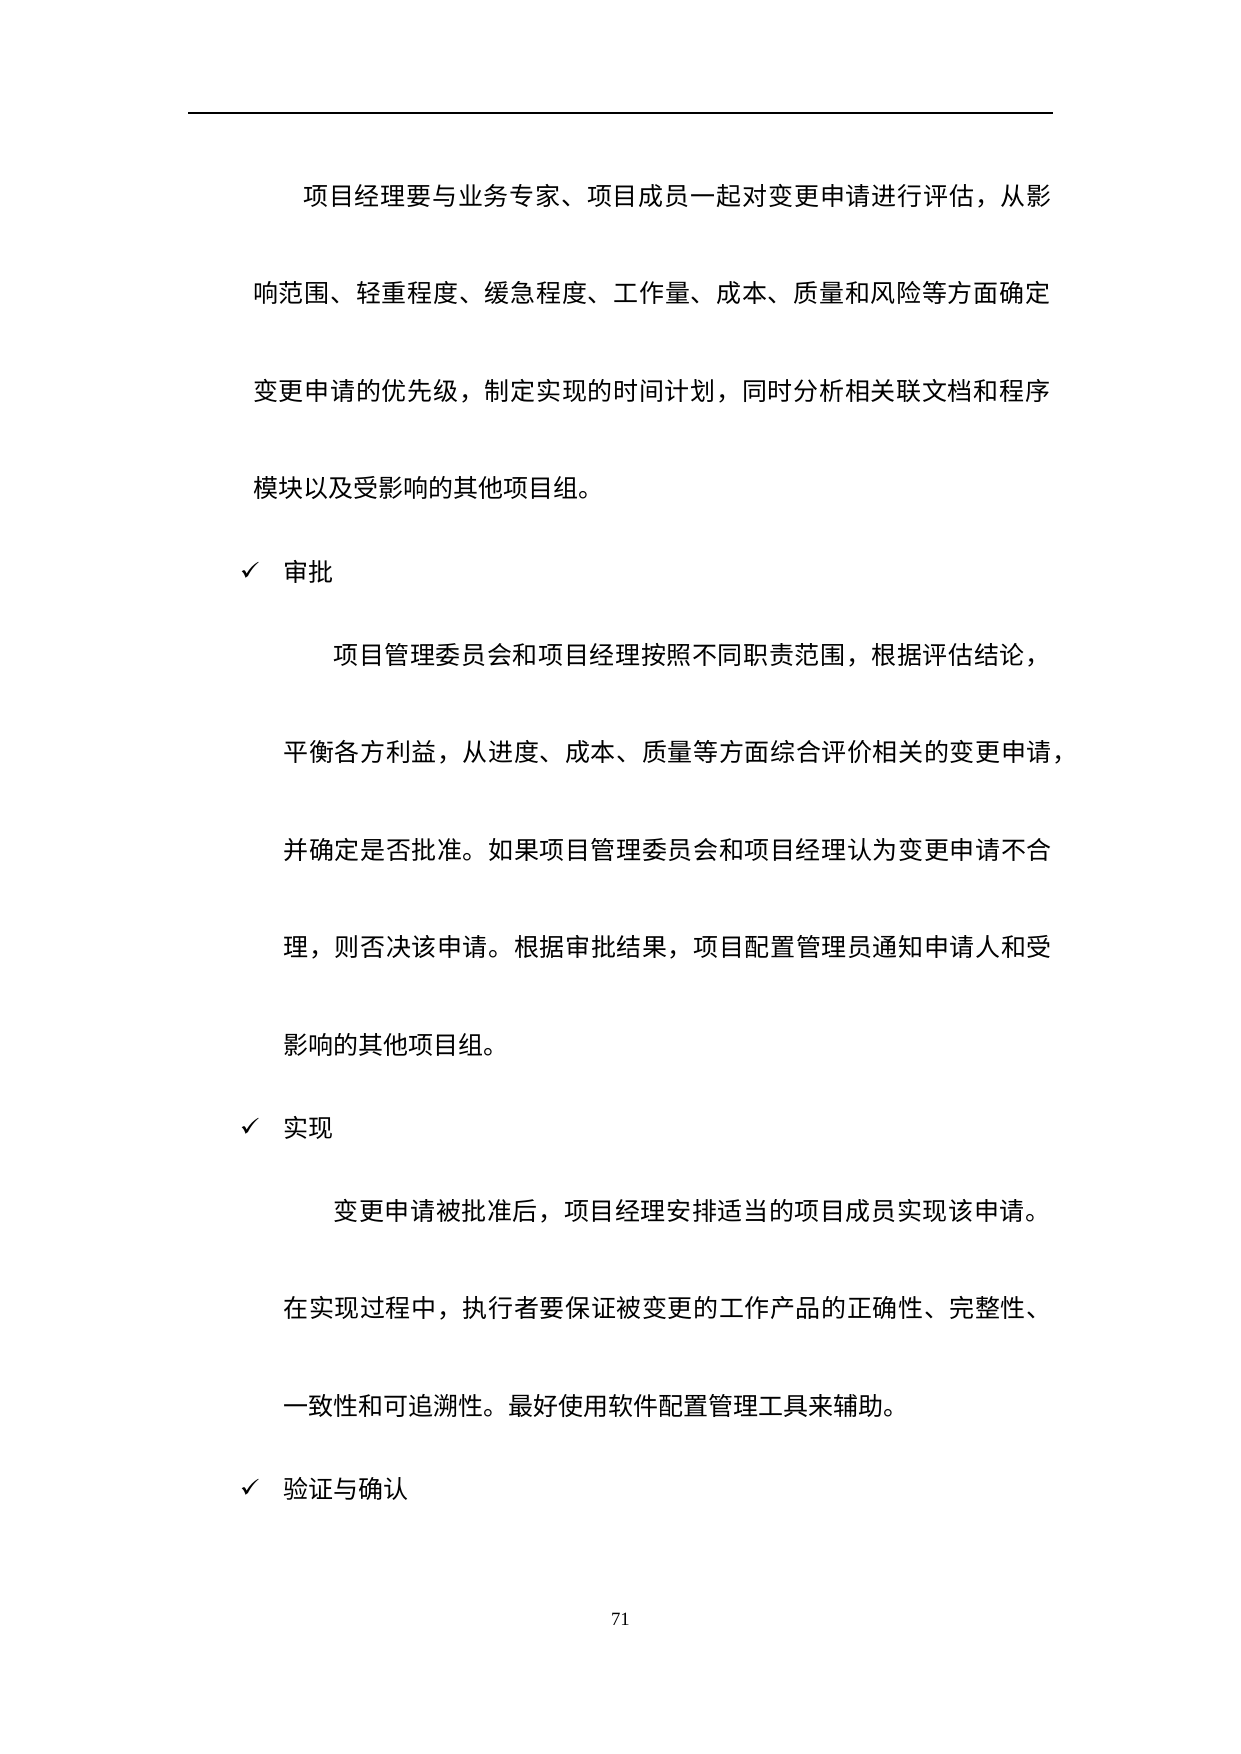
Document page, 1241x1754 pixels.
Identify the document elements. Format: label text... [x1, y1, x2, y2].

list 实现 [239, 1094, 1053, 1159]
text 项目经理要与业务专家、项目成员一起对变更申请进行评估，从影响范围、轻重程度、缓急程度、工作量、成本、质量和风险等方面确定变更申请的优先级，制定实现的时间计划，同时分析相关联文档和程序模块以及受影响的其他项目组。 [253, 162, 1053, 519]
list 验证与确认 [239, 1455, 1053, 1520]
text 变更申请被批准后，项目经理安排适当的项目成员实现该申请。在实现过程中，执行者要保证被变更的工作产品的正确性、完整性、一致性和可追溯性。最好使用软件配置管理工具来辅助。 [283, 1177, 1053, 1437]
text 项目管理委员会和项目经理按照不同职责范围，根据评估结论，平衡各方利益，从进度、成本、质量等方面综合评价相关的变更申请，并确定是否批准。如果项目管理委员会和项目经理认为变更申请不合理，则否决该申请。根据审批结果，项目配置管理员通知申请人和受影响的其他项目组。 [283, 621, 1053, 1076]
list 审批 [239, 538, 1053, 603]
